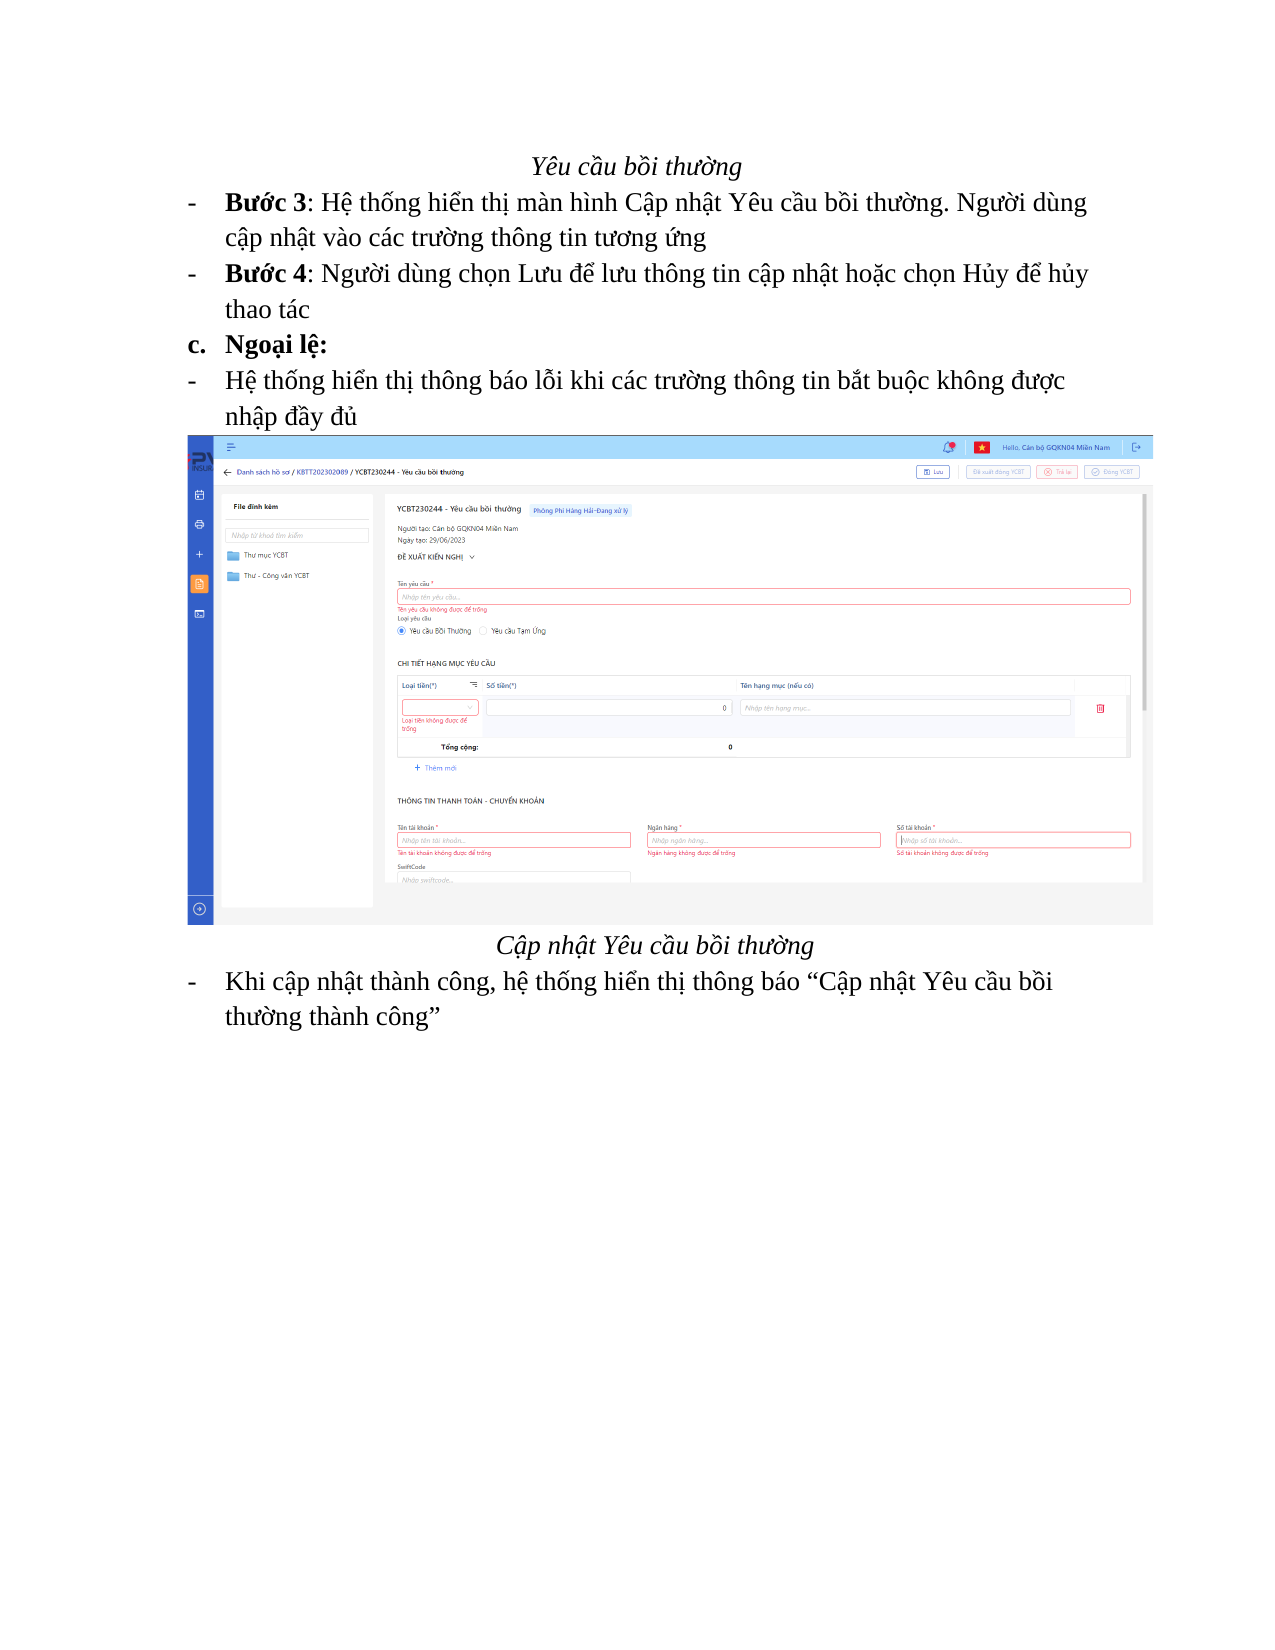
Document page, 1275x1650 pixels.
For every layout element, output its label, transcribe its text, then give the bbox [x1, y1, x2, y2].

list Ngoại lệ: [187, 329, 1125, 360]
picture [187, 435, 1154, 925]
list Hệ thống hiển thị thông báo lỗi khi các trường thông tin bắt buộc không được nhập đầy đủ [187, 364, 1125, 431]
text Cập nhật Yêu cầu bồi thường [187, 929, 1125, 960]
text Yêu cầu bồi thường [150, 150, 1125, 181]
list Bước 3: Hệ thống hiển thị màn hình Cập nhật Yêu cầu bồi thường. Người dùng cập nhật vào các trường thông tin tương ứng [187, 186, 1125, 253]
list Khi cập nhật thành công, hệ thống hiển thị thông báo “Cập nhật Yêu cầu bồi thường thành công” [187, 964, 1125, 1031]
list Bước 4: Người dùng chọn Lưu để lưu thông tin cập nhật hoặc chọn Hủy để hủy thao tác [187, 257, 1125, 324]
